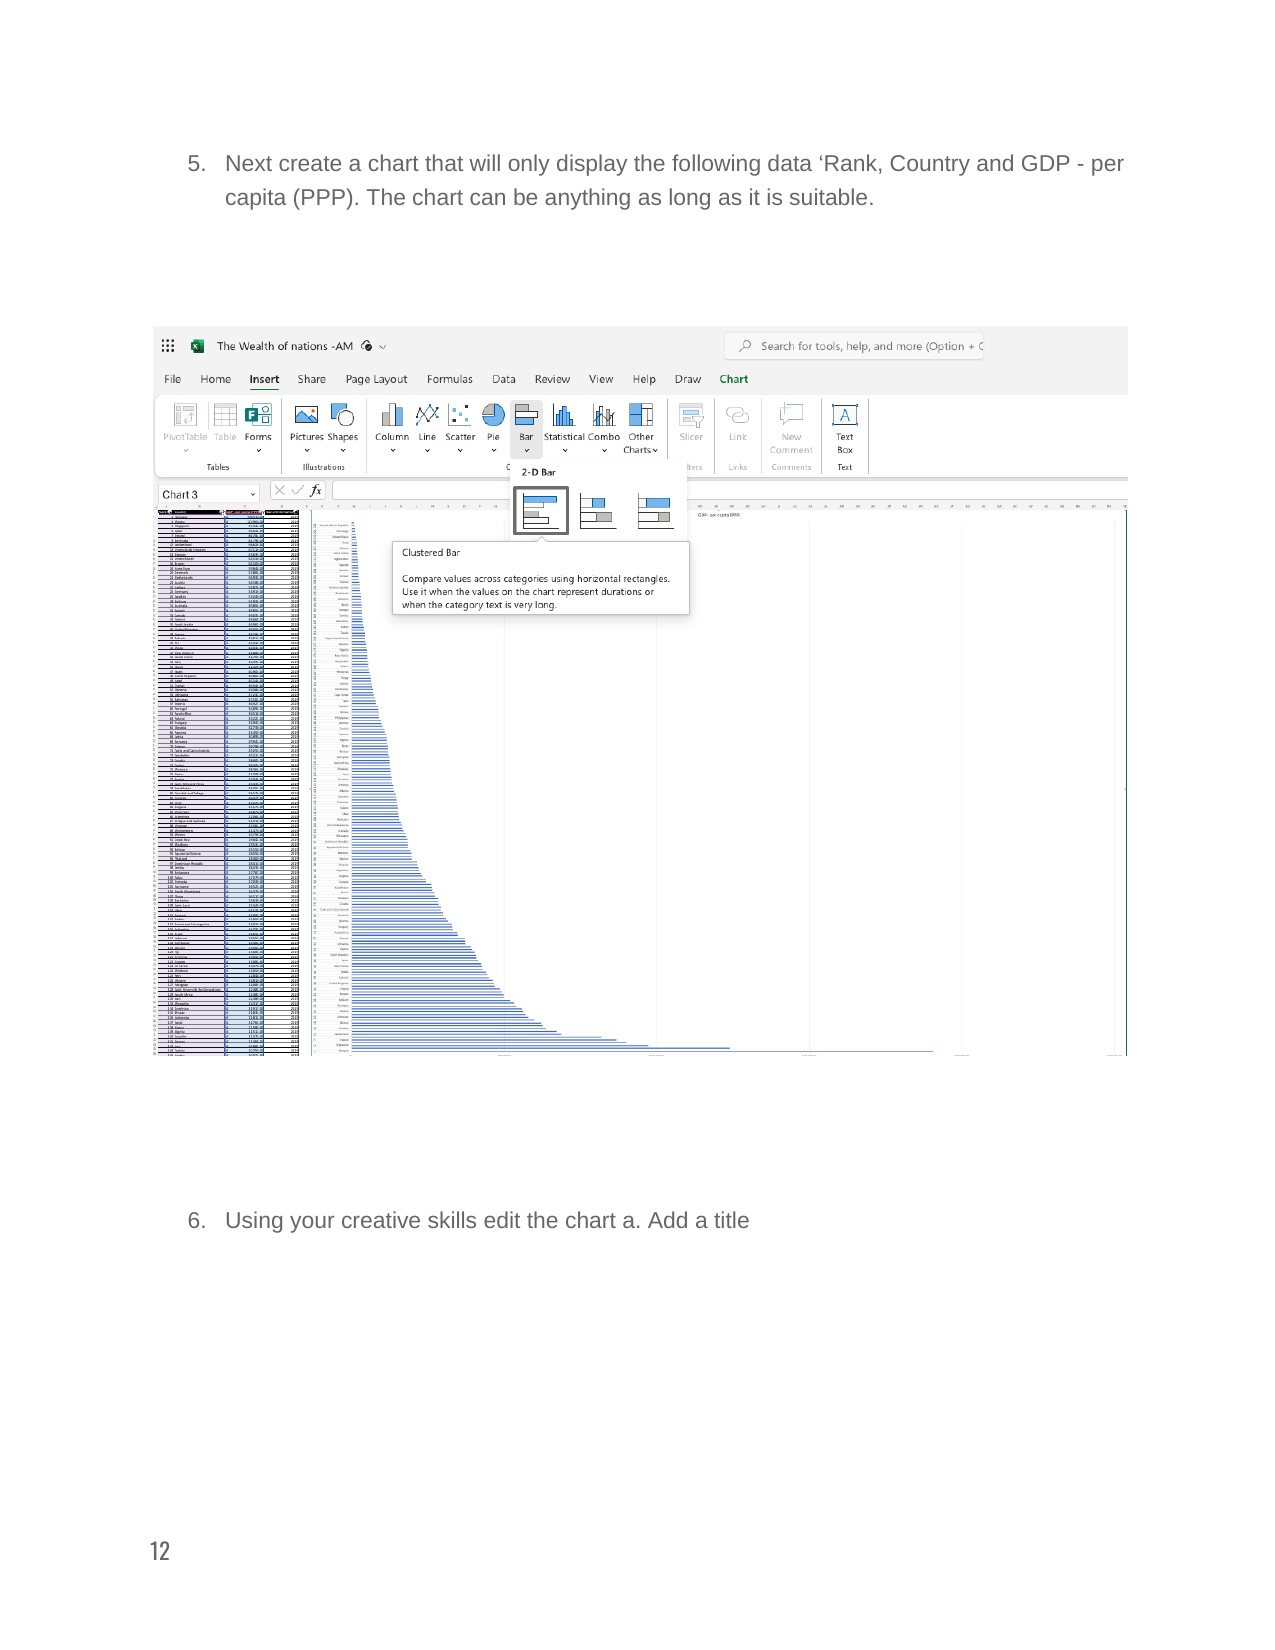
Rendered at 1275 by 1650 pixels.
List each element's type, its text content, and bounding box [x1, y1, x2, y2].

list Using your creative skills edit the chart a. Add a title [187, 1207, 1125, 1233]
picture [153, 326, 1129, 1056]
list Next create a chart that will only display the following data ‘Rank, Country and GDP - per capita (PPP). The chart can be anything as long as it is suitable. [187, 150, 1125, 211]
